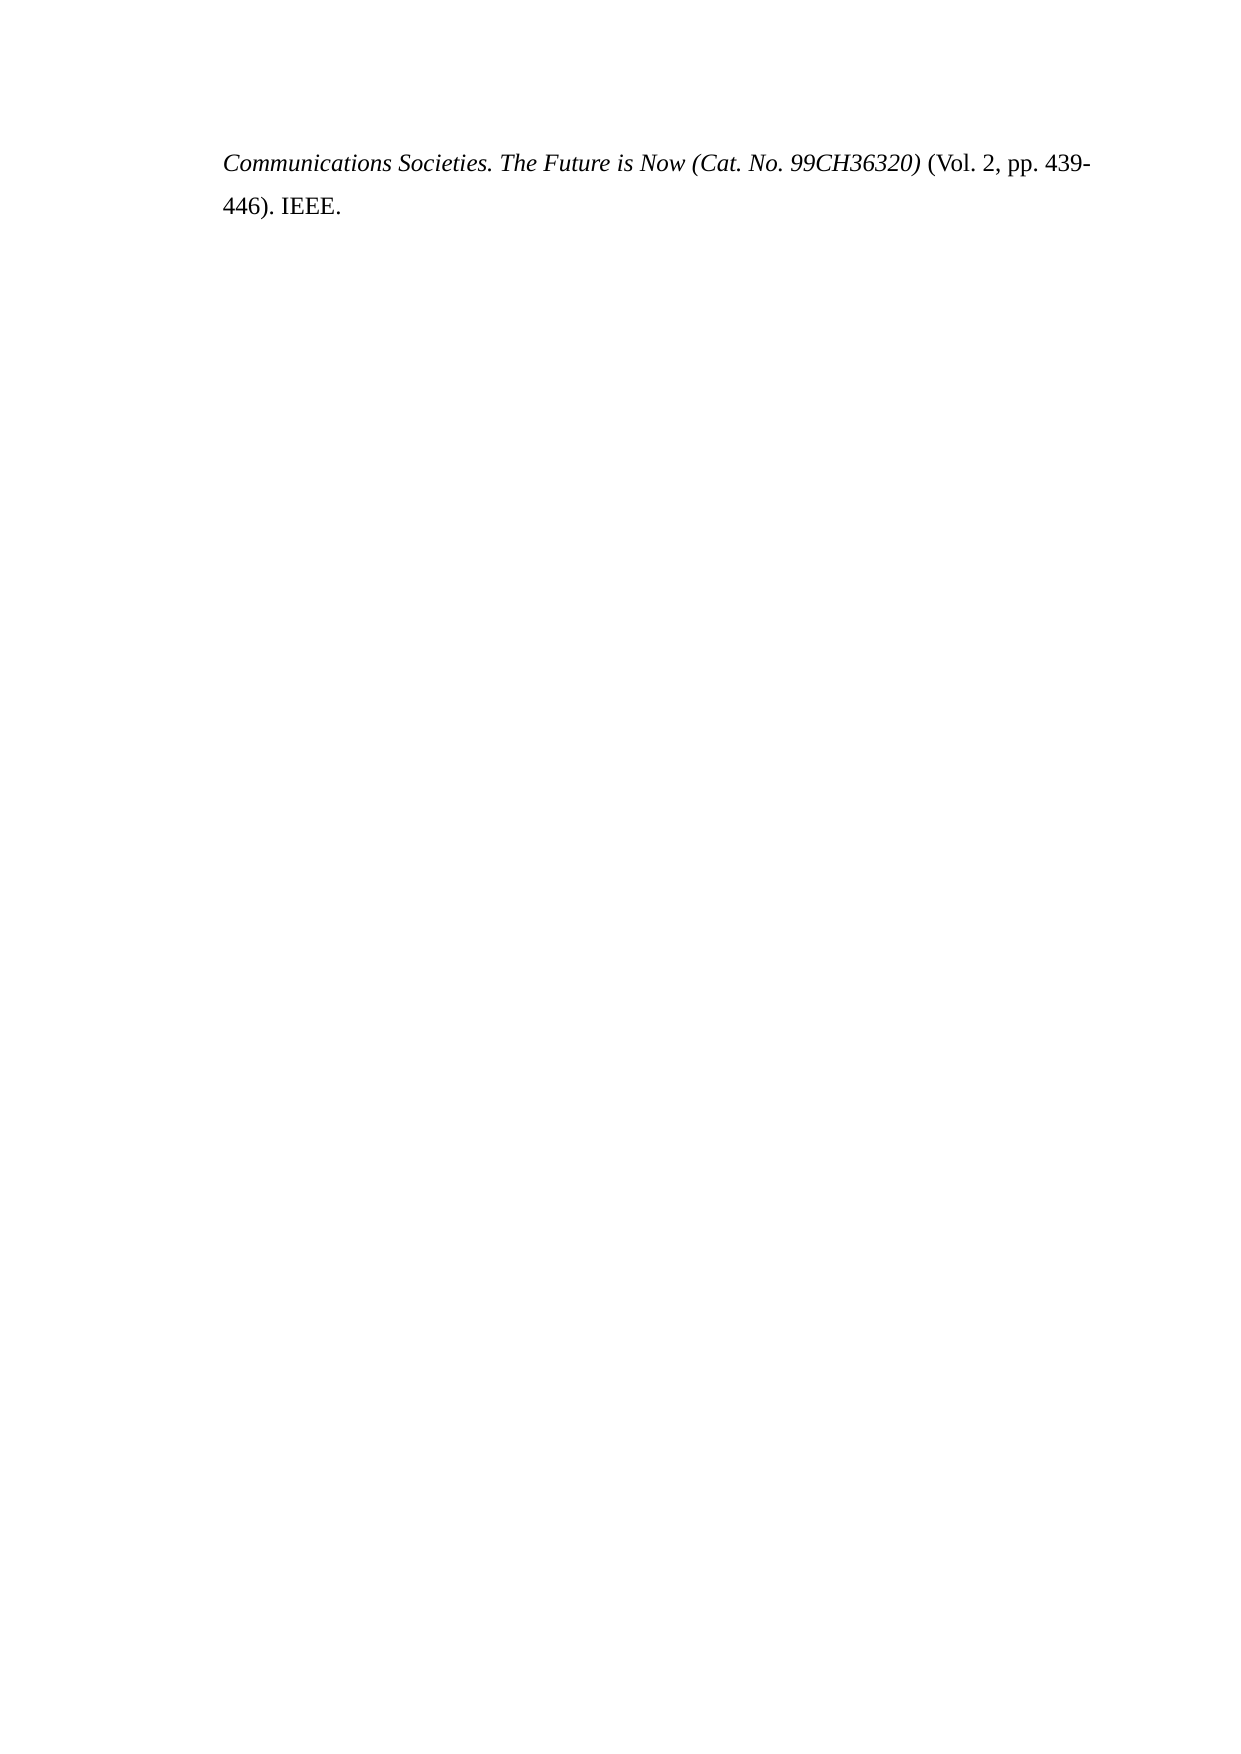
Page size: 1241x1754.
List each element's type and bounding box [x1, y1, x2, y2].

list [185, 148, 1093, 219]
